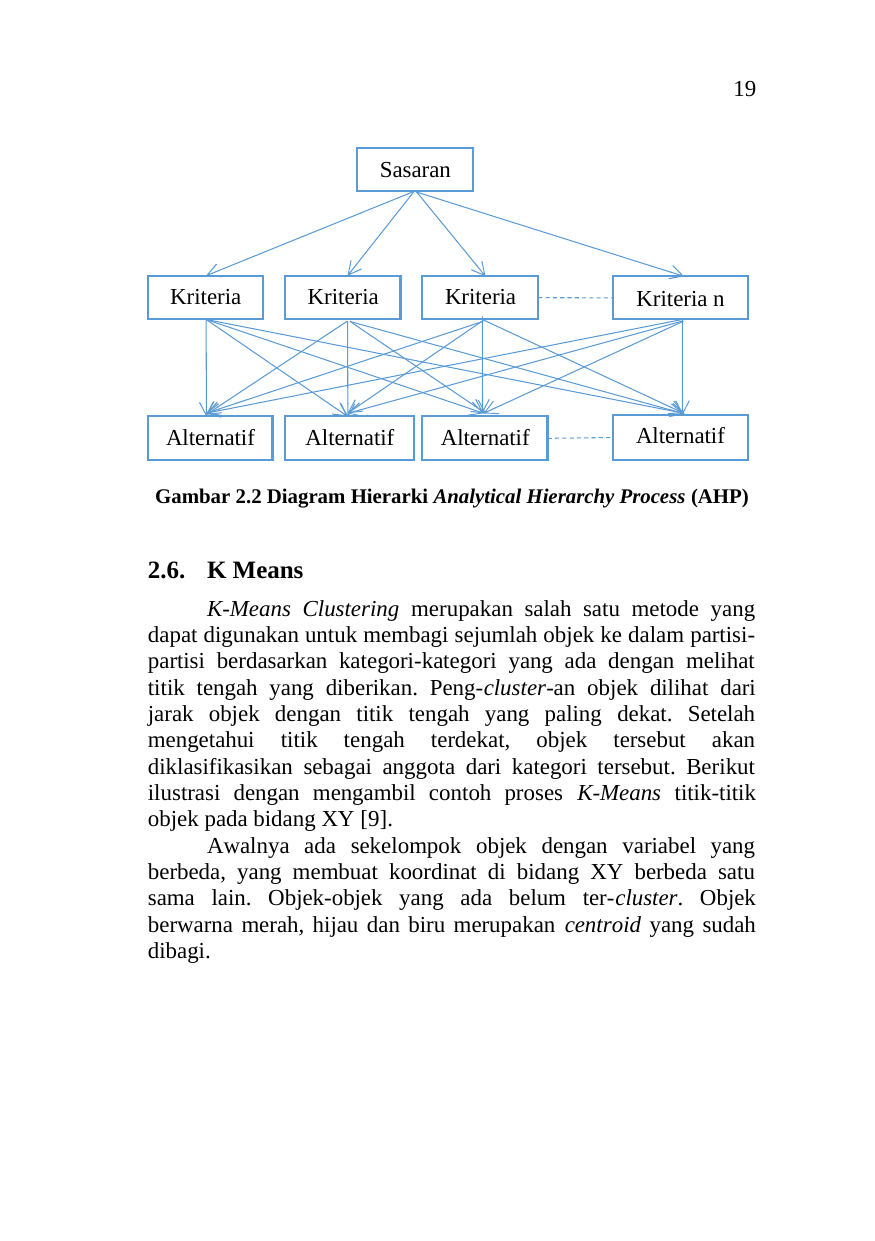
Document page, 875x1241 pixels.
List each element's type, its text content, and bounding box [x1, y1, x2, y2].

text Awalnya ada sekelompok objek dengan variabel yang berbeda, yang membuat koordinat di bidang XY berbeda satu sama lain. Objek-objek yang ada belum ter-cluster. Objek berwarna merah, hijau dan biru merupakan centroid yang sudah dibagi. [148, 832, 756, 963]
text K-Means Clustering merupakan salah satu metode yang dapat digunakan untuk membagi sejumlah objek ke dalam partisi-partisi berdasarkan kategori-kategori yang ada dengan melihat titik tengah yang diberikan. Peng-cluster-an objek dilihat dari jarak objek dengan titik tengah yang paling dekat. Setelah mengetahui titik tengah terdekat, objek tersebut akan diklasifikasikan sebagai anggota dari kategori tersebut. Berikut ilustrasi dengan mengambil contoh proses K-Means titik-titik objek pada bidang XY. [148, 594, 756, 832]
subtitle K Means [148, 555, 756, 584]
